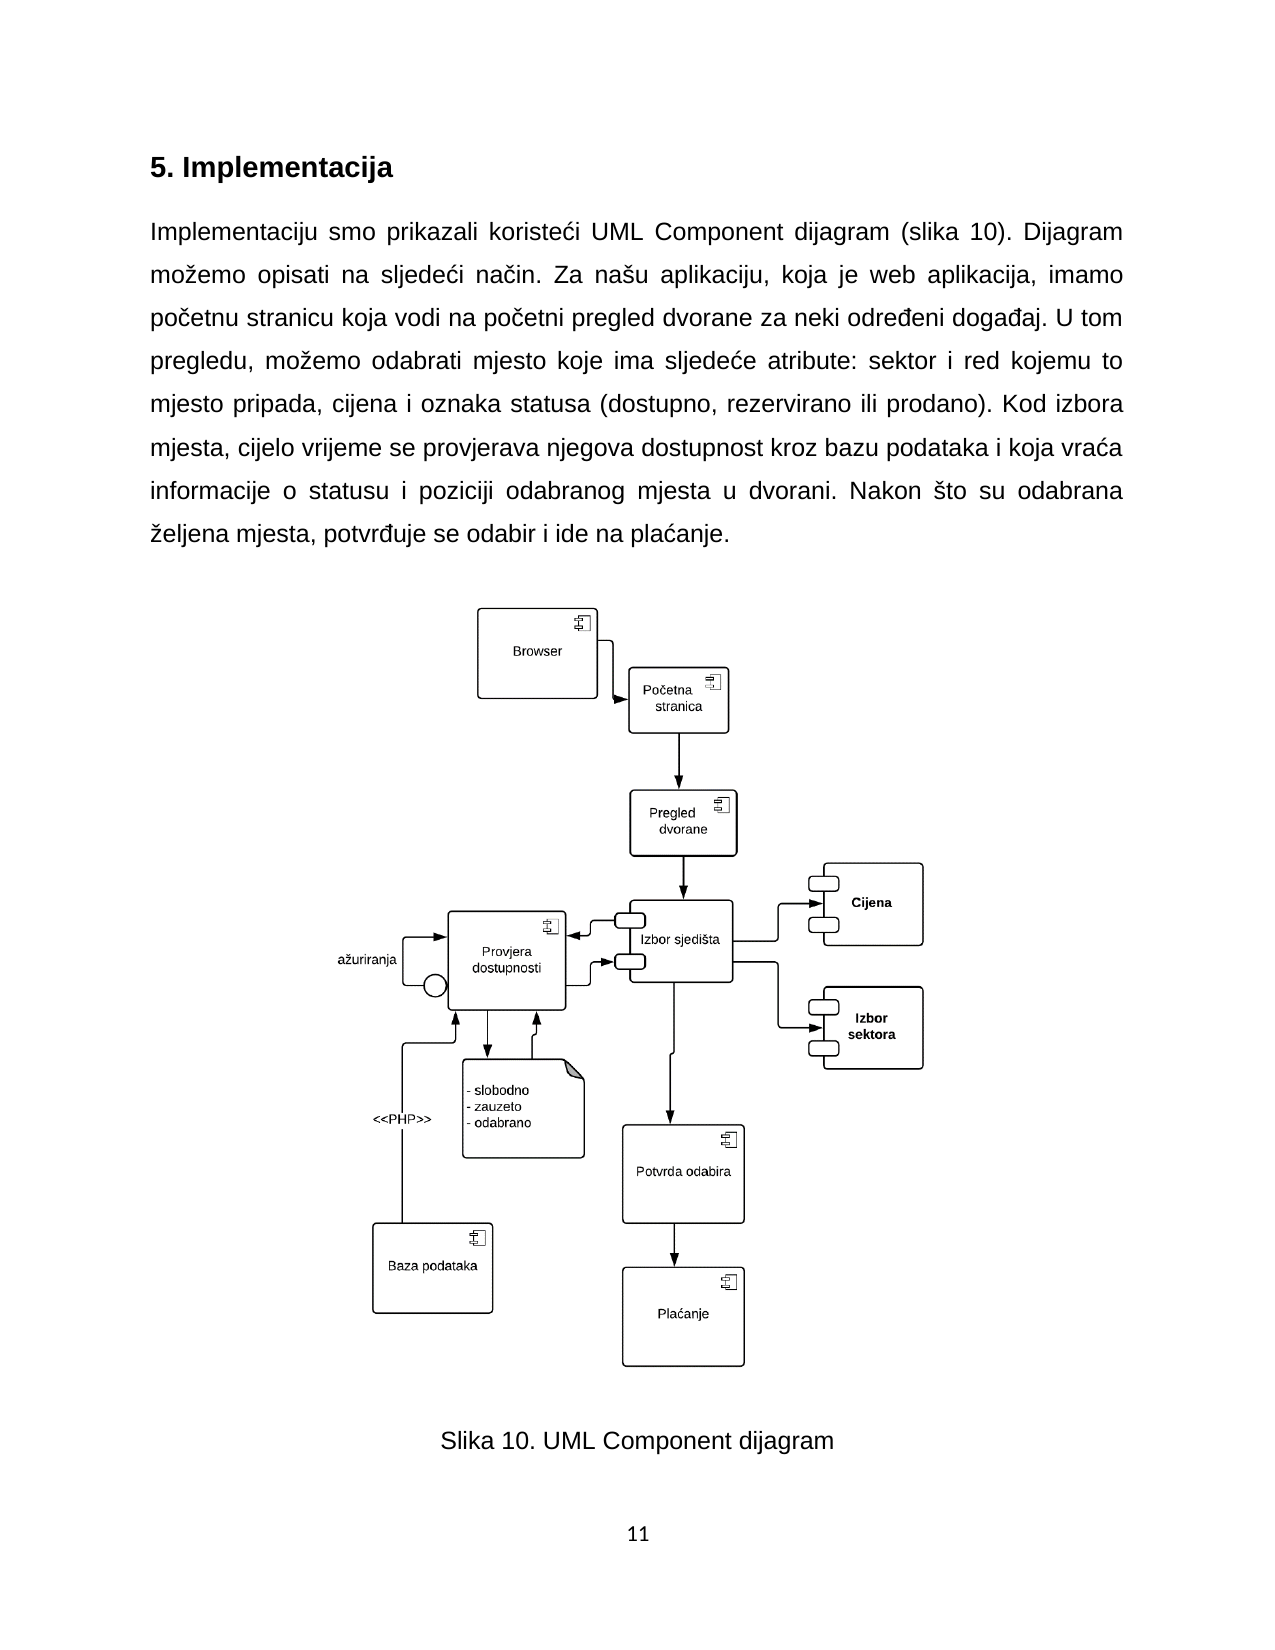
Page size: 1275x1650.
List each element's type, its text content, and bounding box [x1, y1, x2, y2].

text Slika 10. UML Component dijagram [150, 1426, 1125, 1455]
picture [323, 578, 952, 1396]
text 5. Implementacija [150, 150, 1125, 183]
text Implementaciju smo prikazali koristeći UML Component dijagram (slika 10). Dijagram možemo opisati na sljedeći način. Za našu aplikaciju, koja je web aplikacija, imamo početnu stranicu koja vodi na početni pregled dvorane za neki određeni događaj. U tom pregledu, možemo odabrati mjesto koje ima sljedeće atribute: sektor i red kojemu to mjesto pripada, cijena i oznaka statusa (dostupno, rezervirano ili prodano). Kod izbora mjesta, cijelo vrijeme se provjerava njegova dostupnost kroz bazu podataka i koja vraća informacije o statusu i poziciji odabranog mjesta u dvorani. Nakon što su odabrana željena mjesta, potvrđuje se odabir i ide na plaćanje. [150, 217, 1125, 548]
